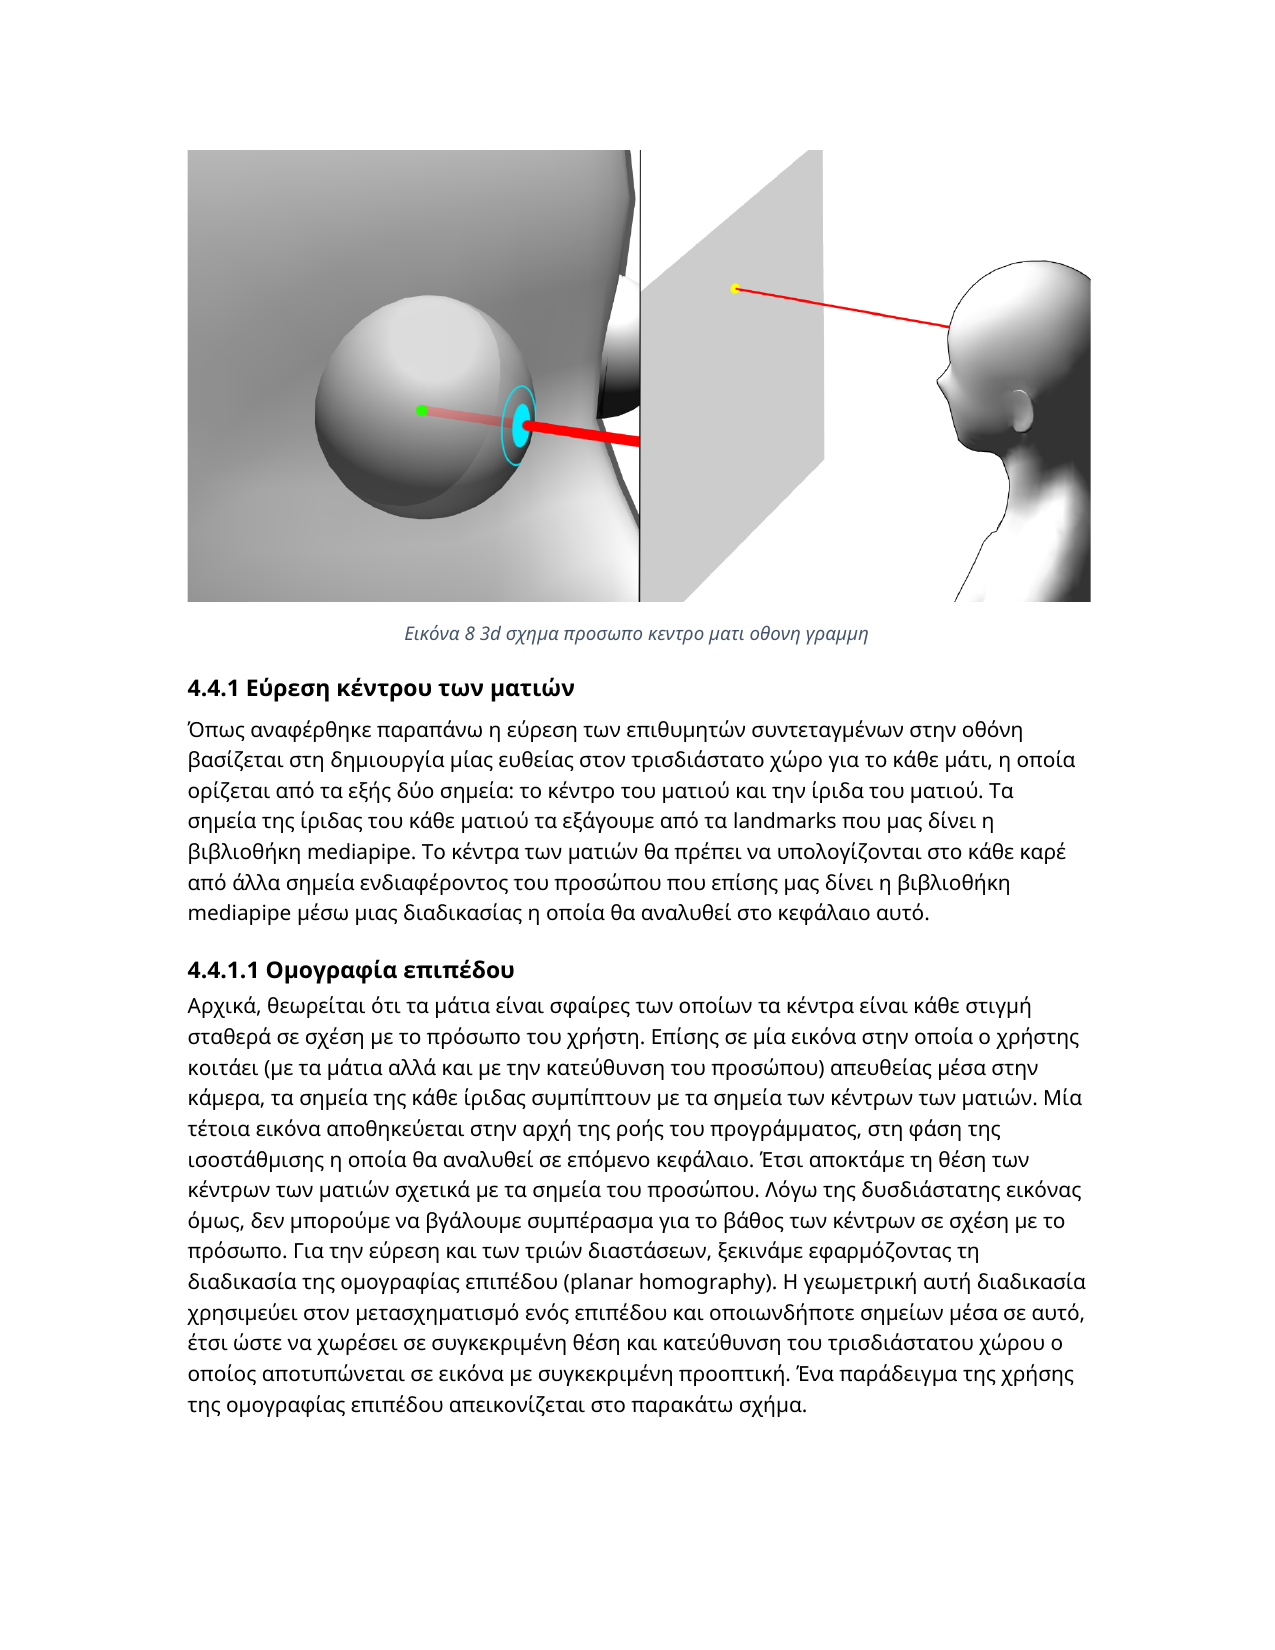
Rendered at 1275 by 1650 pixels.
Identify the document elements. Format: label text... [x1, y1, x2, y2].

list 4.4.1.1 Ομογραφία επιπέδου [187, 954, 1087, 985]
text Όπως αναφέρθηκε παραπάνω η εύρεση των επιθυμητών συντεταγμένων στην οθόνη βασίζεται στη δημιουργία μίας ευθείας στον τρισδιάστατο χώρο για το κάθε μάτι, η οποία ορίζεται από τα εξής δύο σημεία: το κέντρο του ματιού και την ίριδα του ματιού. Τα σημεία της ίριδας του κάθε ματιού τα εξάγουμε από τα landmarks που μας δίνει η βιβλιοθήκη mediapipe. Το κέντρα των ματιών θα πρέπει να υπολογίζονται στο κάθε καρέ από άλλα σημεία ενδιαφέροντος του προσώπου που επίσης μας δίνει η βιβλιοθήκη mediapipe μέσω μιας διαδικασίας η οποία θα αναλυθεί στο κεφάλαιο αυτό. [187, 715, 1087, 927]
picture [187, 150, 1091, 602]
text Αρχικά, θεωρείται ότι τα μάτια είναι σφαίρες των οποίων τα κέντρα είναι κάθε στιγμή σταθερά σε σχέση με το πρόσωπο του χρήστη. Επίσης σε μία εικόνα στην οποία ο χρήστης κοιτάει (με τα μάτια αλλά και με την κατεύθυνση του προσώπου) απευθείας μέσα στην κάμερα, τα σημεία της κάθε ίριδας συμπίπτουν με τα σημεία των κέντρων των ματιών. Μία τέτοια εικόνα αποθηκεύεται στην αρχή της ροής του προγράμματος, στη φάση της ισοστάθμισης η οποία θα αναλυθεί σε επόμενο κεφάλαιο. Έτσι αποκτάμε τη θέση των κέντρων των ματιών σχετικά με τα σημεία του προσώπου. Λόγω της δυσδιάστατης εικόνας όμως, δεν μπορούμε να βγάλουμε συμπέρασμα για το βάθος των κέντρων σε σχέση με το πρόσωπο. Για την εύρεση και των τριών διαστάσεων, ξεκινάμε εφαρμόζοντας τη διαδικασία της ομογραφίας επιπέδου (planar homography). Η γεωμετρική αυτή διαδικασία χρησιμεύει στον μετασχηματισμό ενός επιπέδου και οποιωνδήποτε σημείων μέσα σε αυτό, έτσι ώστε να χωρέσει σε συγκεκριμένη θέση και κατεύθυνση του τρισδιάστατου χώρου ο οποίος αποτυπώνεται σε εικόνα με συγκεκριμένη προοπτική. Ένα παράδειγμα της χρήσης της ομογραφίας επιπέδου απεικονίζεται στο παρακάτω σχήμα. [187, 992, 1087, 1418]
list 4.4.1 Εύρεση κέντρου των ματιών [187, 671, 1087, 702]
text Εικόνα 8 3d σχημα προσωπο κεντρο ματι οθονη γραμμη [187, 620, 1087, 646]
